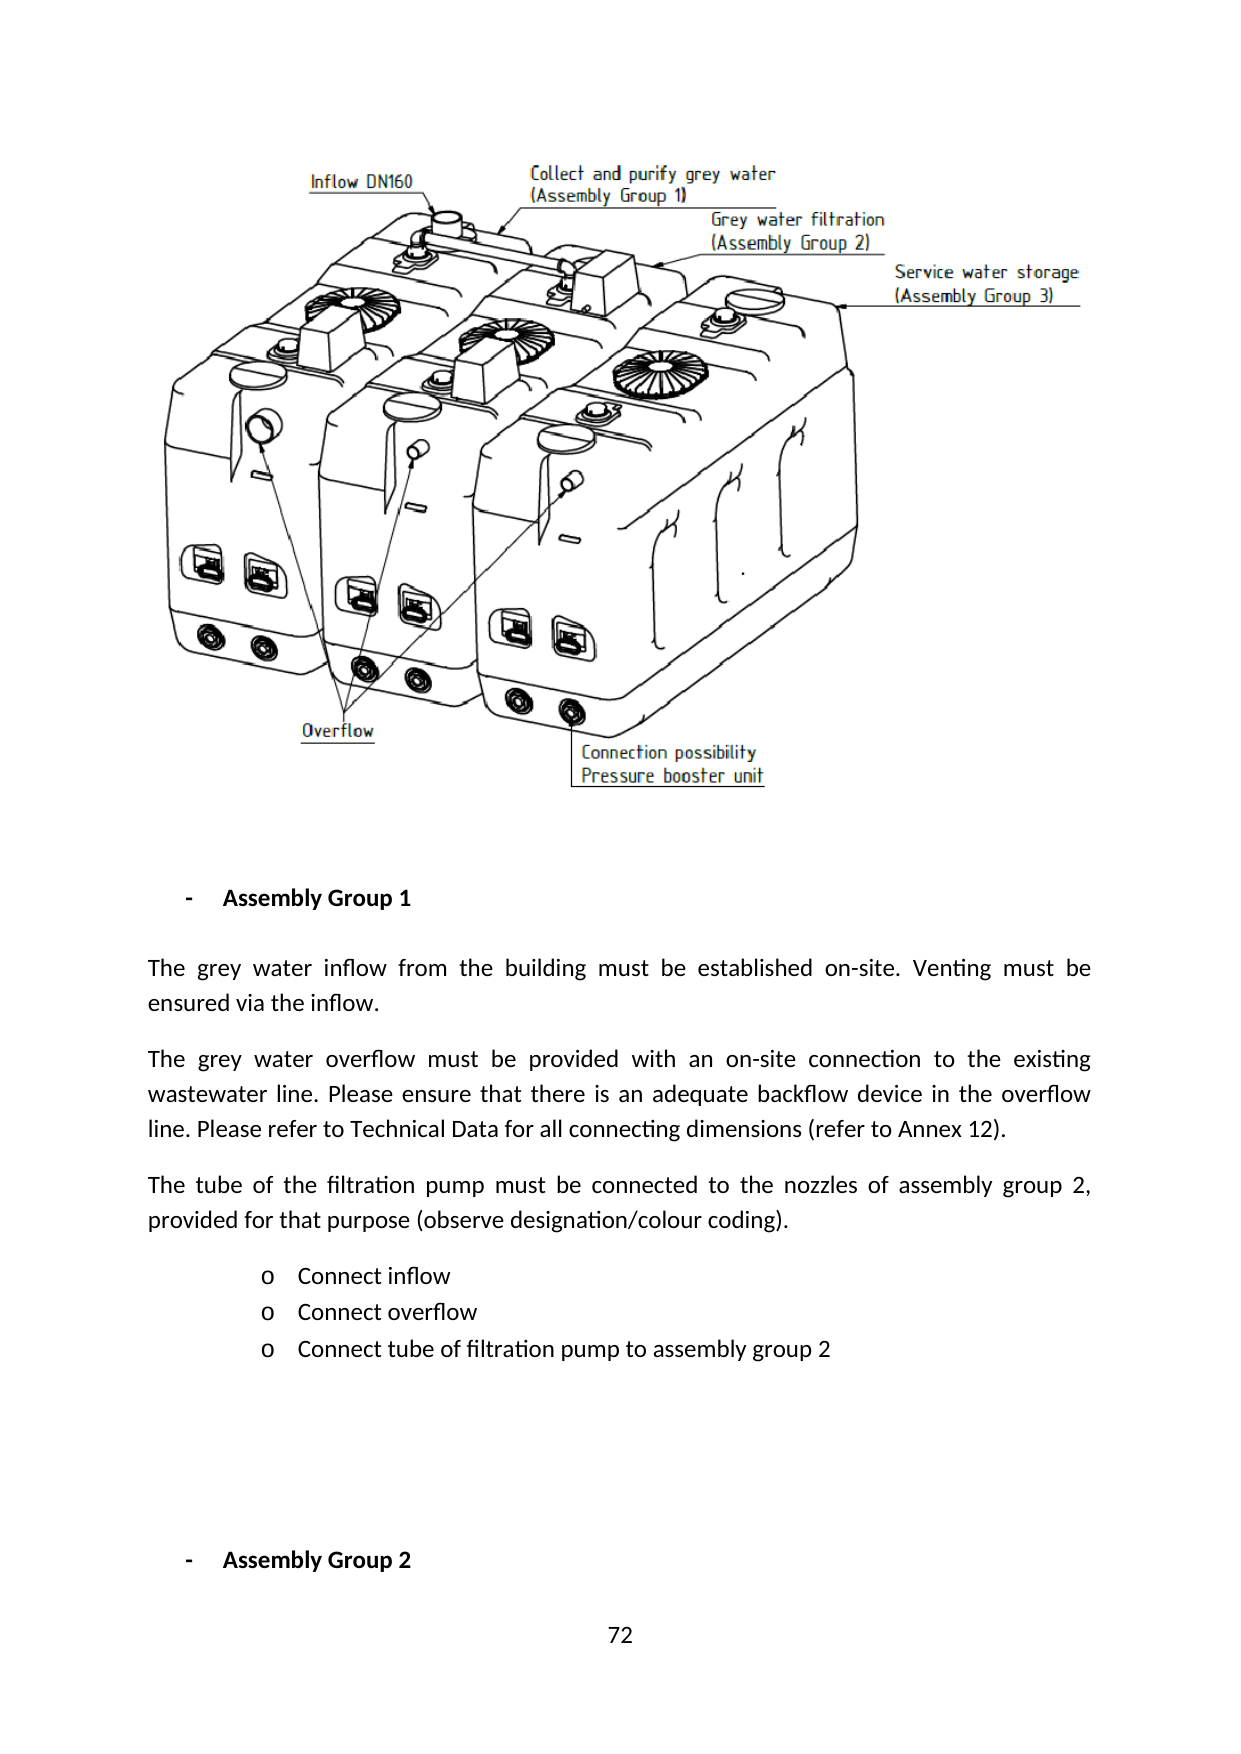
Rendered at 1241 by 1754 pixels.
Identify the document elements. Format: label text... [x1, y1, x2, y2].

list Connect tube of filtration pump to assembly group 2 [260, 1333, 1092, 1364]
list Assembly Group 1 [185, 882, 1092, 913]
list Assembly Group 2 [185, 1544, 1092, 1575]
text The grey water inflow from the building must be established on-site. Venting must be ensured via the inflow. [148, 952, 1092, 1018]
list Connect overflow [260, 1296, 1092, 1328]
text The tube of the filtration pump must be connected to the nozzles of assembly group 2, provided for that purpose (observe designation/colour coding). [148, 1169, 1092, 1234]
text The grey water overflow must be provided with an on-site connection to the existing wastewater line. Please ensure that there is an adequate backflow device in the overflow line. Please refer to Technical Data for all connecting dimensions (refer to Annex 12). [148, 1043, 1092, 1144]
picture [147, 147, 1093, 802]
list Connect inflow [260, 1260, 1092, 1292]
